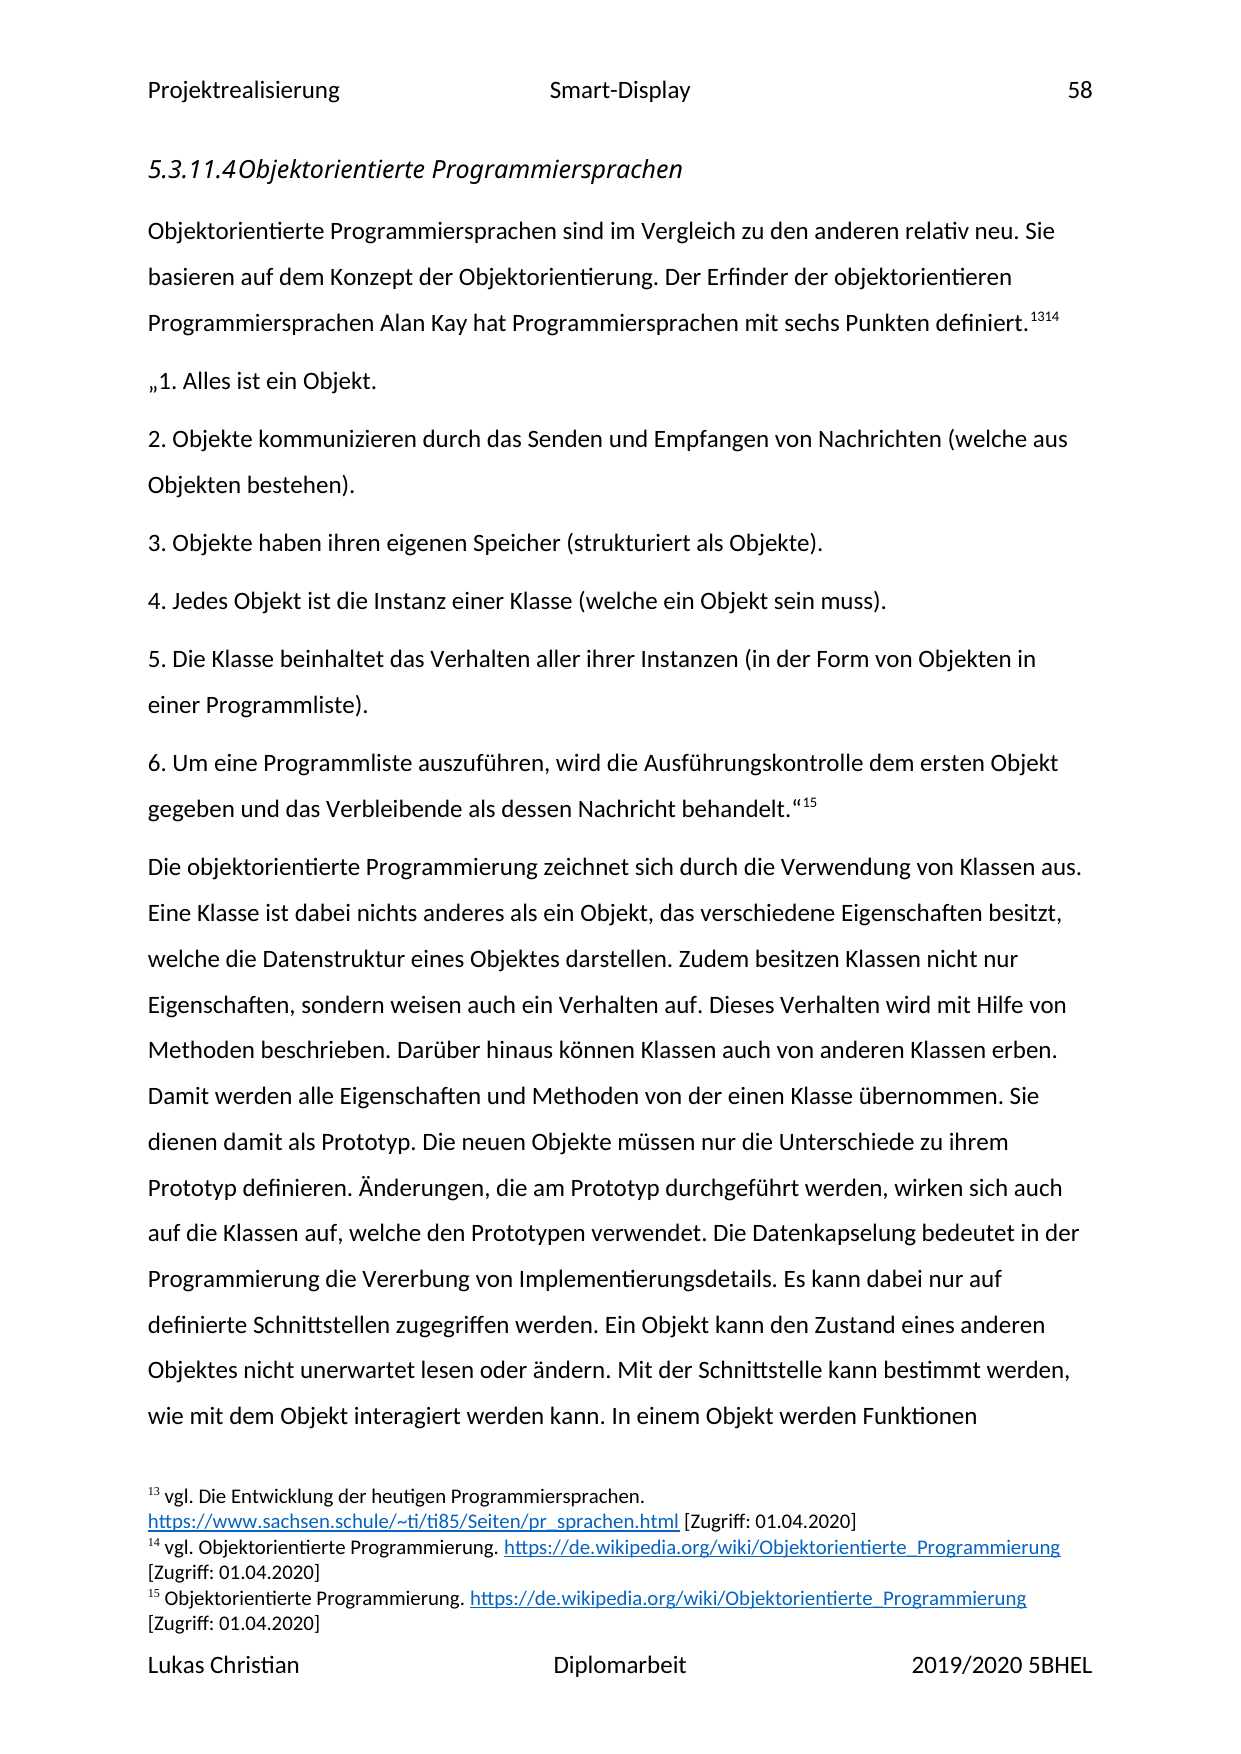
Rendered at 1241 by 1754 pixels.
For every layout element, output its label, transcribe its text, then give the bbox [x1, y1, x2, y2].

text „1. Alles ist ein Objekt. [148, 365, 1093, 396]
text 6. Um eine Programmliste auszuführen, wird die Ausführungskontrolle dem ersten Objekt gegeben und das Verbleibende als dessen Nachricht behandelt.“ [148, 748, 1093, 824]
text 3. Objekte haben ihren eigenen Speicher (strukturiert als Objekte). [148, 527, 1093, 558]
subtitle Objektorientierte Programmiersprachen [148, 152, 1093, 186]
text 4. Jedes Objekt ist die Instanz einer Klasse (welche ein Objekt sein muss). [148, 585, 1093, 616]
text 5. Die Klasse beinhaltet das Verhalten aller ihrer Instanzen (in der Form von Objekten in einer Programmliste). [148, 644, 1093, 720]
text 2. Objekte kommunizieren durch das Senden und Empfangen von Nachrichten (welche aus Objekten bestehen). [148, 423, 1093, 499]
text Objektorientierte Programmiersprachen sind im Vergleich zu den anderen relativ neu. Sie basieren auf dem Konzept der Objektorientierung. Der Erfinder der objektorientieren Programmiersprachen Alan Kay hat Programmiersprachen mit sechs Punkten definiert. [148, 215, 1093, 337]
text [148, 852, 1093, 1431]
